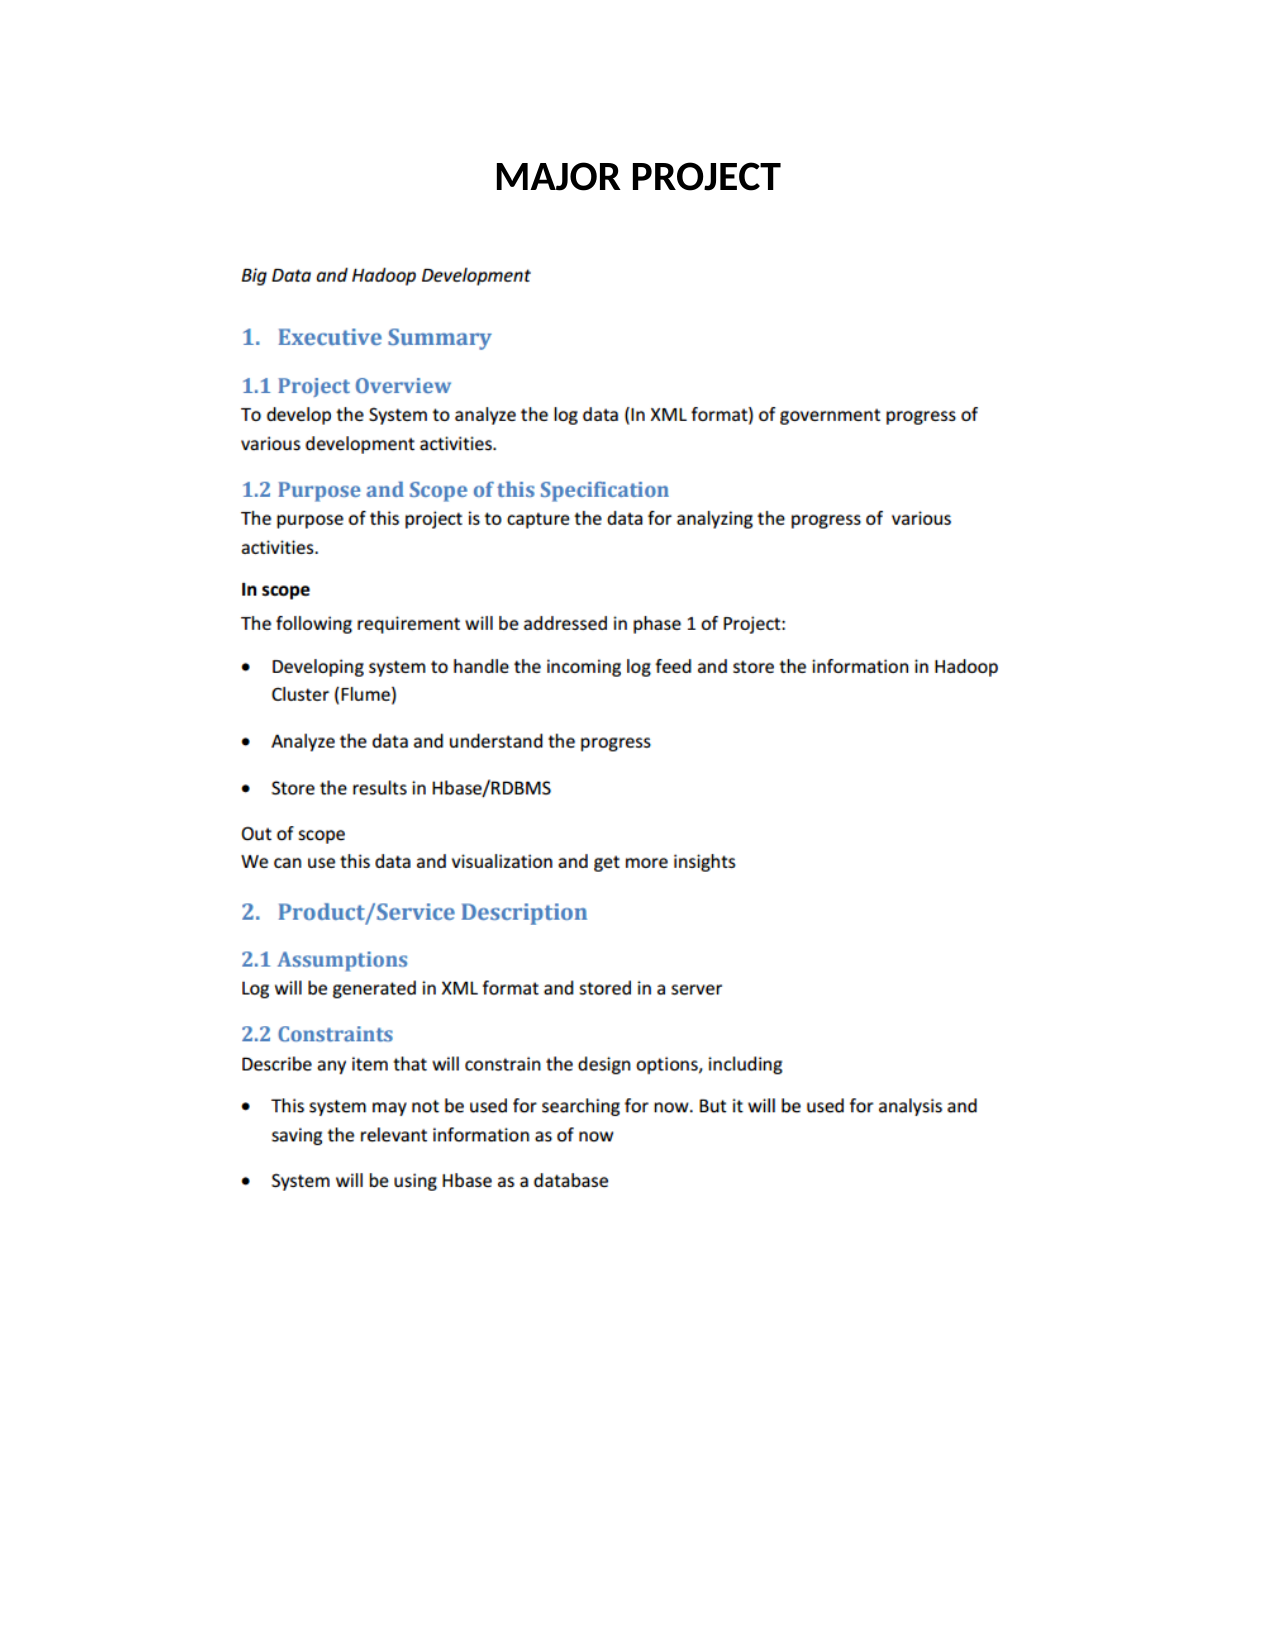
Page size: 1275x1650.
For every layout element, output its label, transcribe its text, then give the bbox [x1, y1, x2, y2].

text MAJOR PROJECT [150, 150, 1125, 201]
picture [150, 221, 1125, 1258]
